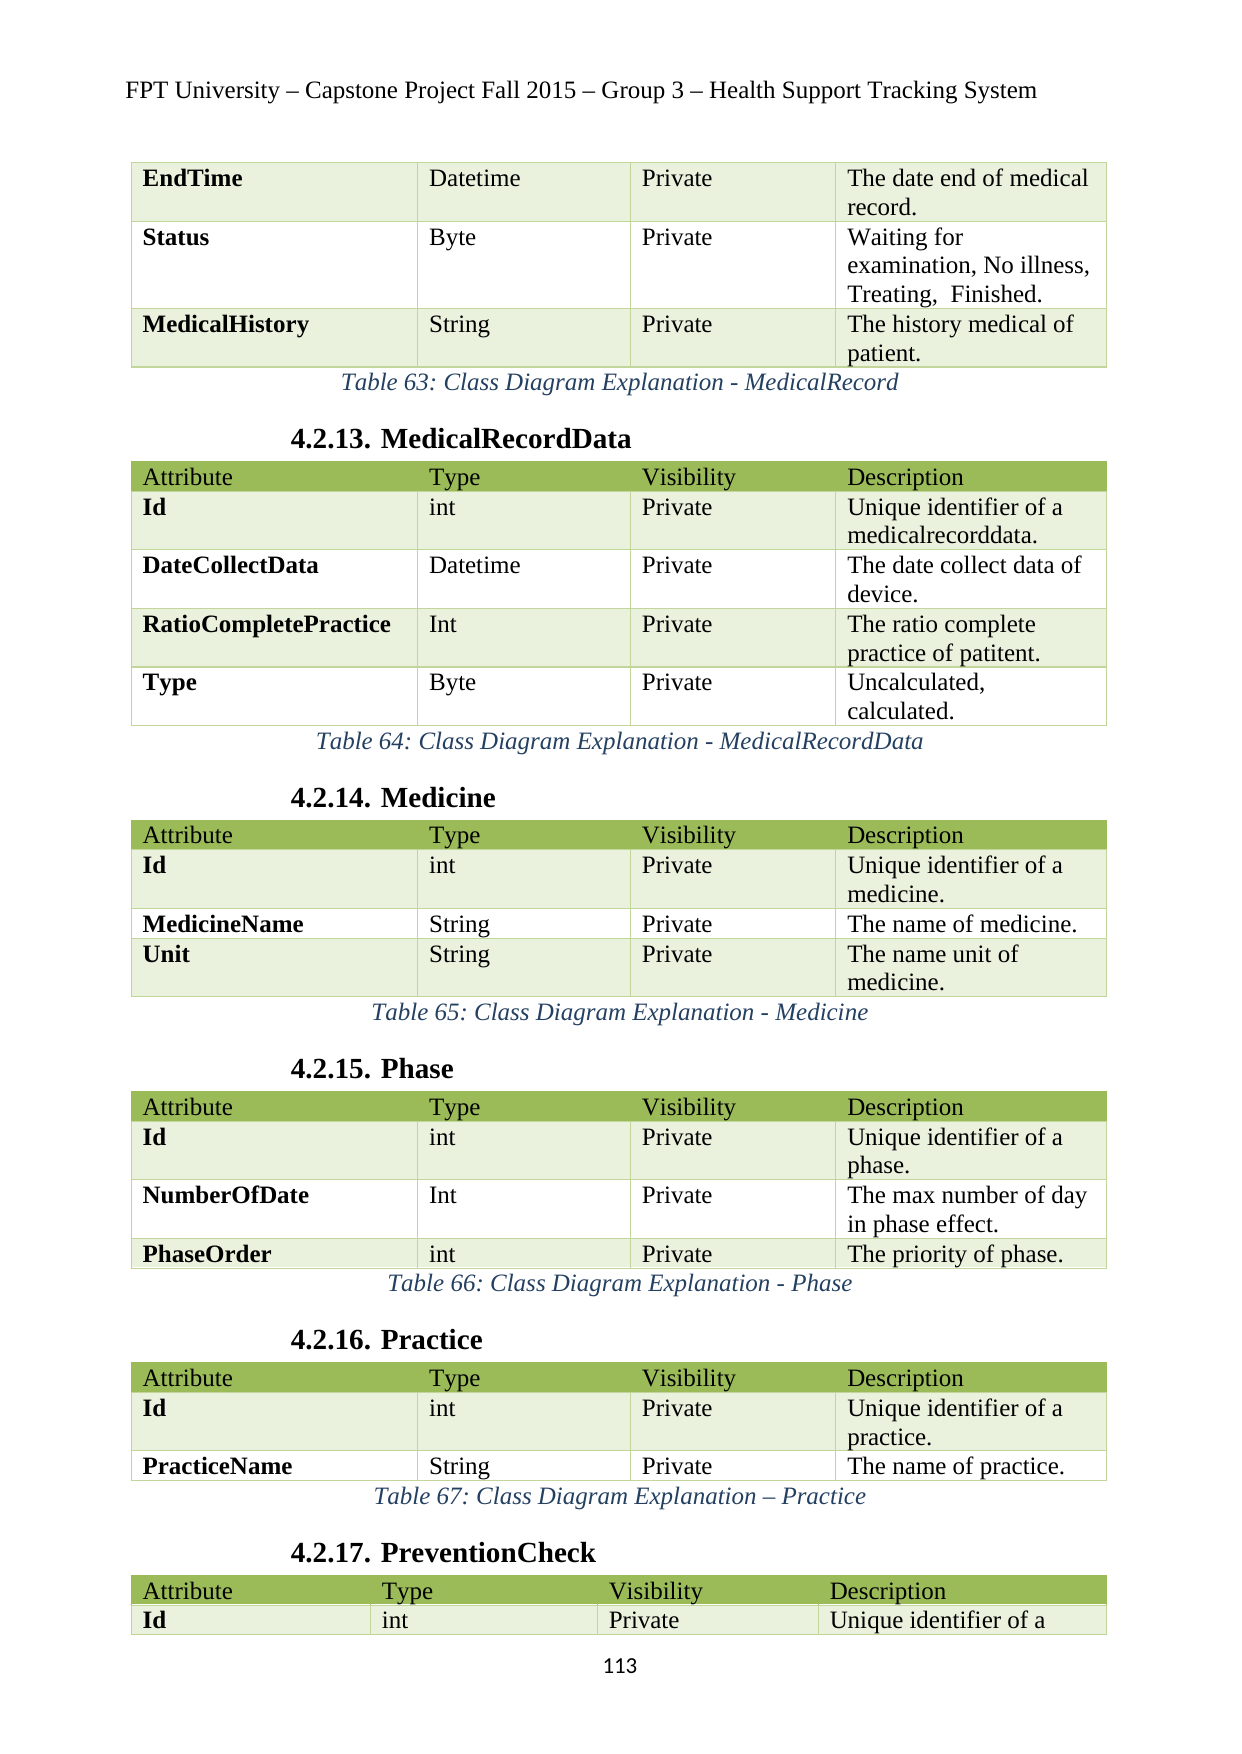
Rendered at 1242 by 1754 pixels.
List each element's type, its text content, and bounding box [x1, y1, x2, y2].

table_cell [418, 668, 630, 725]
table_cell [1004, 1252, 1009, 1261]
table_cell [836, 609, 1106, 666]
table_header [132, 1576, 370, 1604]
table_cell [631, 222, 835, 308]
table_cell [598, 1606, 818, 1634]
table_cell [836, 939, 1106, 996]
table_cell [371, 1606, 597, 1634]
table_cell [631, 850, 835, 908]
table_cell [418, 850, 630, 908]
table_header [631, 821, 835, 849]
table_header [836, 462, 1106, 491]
text Table 67: Class Diagram Explanation – Practice [94, 1481, 1146, 1510]
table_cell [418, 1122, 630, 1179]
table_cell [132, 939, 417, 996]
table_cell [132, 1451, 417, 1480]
subtitle PreventionCheck [291, 1535, 1146, 1568]
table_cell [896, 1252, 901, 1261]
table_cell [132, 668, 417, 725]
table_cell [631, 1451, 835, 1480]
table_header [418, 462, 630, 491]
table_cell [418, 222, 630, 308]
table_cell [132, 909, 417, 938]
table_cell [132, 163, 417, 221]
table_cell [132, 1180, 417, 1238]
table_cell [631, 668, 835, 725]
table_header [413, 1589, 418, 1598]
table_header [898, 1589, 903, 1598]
subtitle Practice [291, 1322, 1146, 1356]
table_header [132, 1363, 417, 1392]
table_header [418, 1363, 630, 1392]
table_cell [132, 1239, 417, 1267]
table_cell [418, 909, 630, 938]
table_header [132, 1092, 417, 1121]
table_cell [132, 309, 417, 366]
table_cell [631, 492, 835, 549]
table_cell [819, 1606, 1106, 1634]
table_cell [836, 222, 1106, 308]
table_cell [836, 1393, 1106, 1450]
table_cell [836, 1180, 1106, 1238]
subtitle Medicine [291, 780, 1146, 813]
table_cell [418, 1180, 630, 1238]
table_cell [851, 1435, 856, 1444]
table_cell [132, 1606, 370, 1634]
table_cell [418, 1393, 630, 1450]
text Table 65: Class Diagram Explanation - Medicine [94, 997, 1146, 1026]
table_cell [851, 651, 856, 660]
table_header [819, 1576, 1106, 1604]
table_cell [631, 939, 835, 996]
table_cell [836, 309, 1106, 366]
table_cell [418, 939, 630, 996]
text Table 66: Class Diagram Explanation - Phase [94, 1268, 1146, 1297]
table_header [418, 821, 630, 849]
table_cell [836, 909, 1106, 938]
text Table 63: Class Diagram Explanation - MedicalRecord [94, 367, 1146, 396]
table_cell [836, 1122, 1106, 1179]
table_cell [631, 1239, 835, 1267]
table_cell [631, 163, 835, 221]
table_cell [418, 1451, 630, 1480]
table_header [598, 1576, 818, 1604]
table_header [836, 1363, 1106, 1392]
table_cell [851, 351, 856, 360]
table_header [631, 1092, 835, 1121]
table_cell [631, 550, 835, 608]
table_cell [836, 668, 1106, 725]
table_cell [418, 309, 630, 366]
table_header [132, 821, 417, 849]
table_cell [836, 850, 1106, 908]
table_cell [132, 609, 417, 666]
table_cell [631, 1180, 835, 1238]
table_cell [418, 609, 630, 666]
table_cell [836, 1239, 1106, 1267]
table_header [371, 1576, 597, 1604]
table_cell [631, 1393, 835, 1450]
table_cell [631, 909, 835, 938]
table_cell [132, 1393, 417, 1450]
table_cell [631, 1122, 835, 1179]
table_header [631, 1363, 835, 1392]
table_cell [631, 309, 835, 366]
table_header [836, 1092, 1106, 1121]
text Table 64: Class Diagram Explanation - MedicalRecordData [94, 726, 1146, 755]
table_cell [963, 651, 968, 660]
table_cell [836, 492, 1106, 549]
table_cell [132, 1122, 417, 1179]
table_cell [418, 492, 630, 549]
subtitle Phase [291, 1051, 1146, 1084]
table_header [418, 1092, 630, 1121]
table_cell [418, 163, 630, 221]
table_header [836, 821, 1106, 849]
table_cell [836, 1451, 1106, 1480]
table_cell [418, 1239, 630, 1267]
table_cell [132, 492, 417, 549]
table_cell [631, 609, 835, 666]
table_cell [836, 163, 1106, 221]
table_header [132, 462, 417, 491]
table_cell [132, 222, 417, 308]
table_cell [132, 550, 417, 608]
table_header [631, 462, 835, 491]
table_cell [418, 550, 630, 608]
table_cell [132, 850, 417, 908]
subtitle MedicalRecordData [291, 421, 1146, 455]
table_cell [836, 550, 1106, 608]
